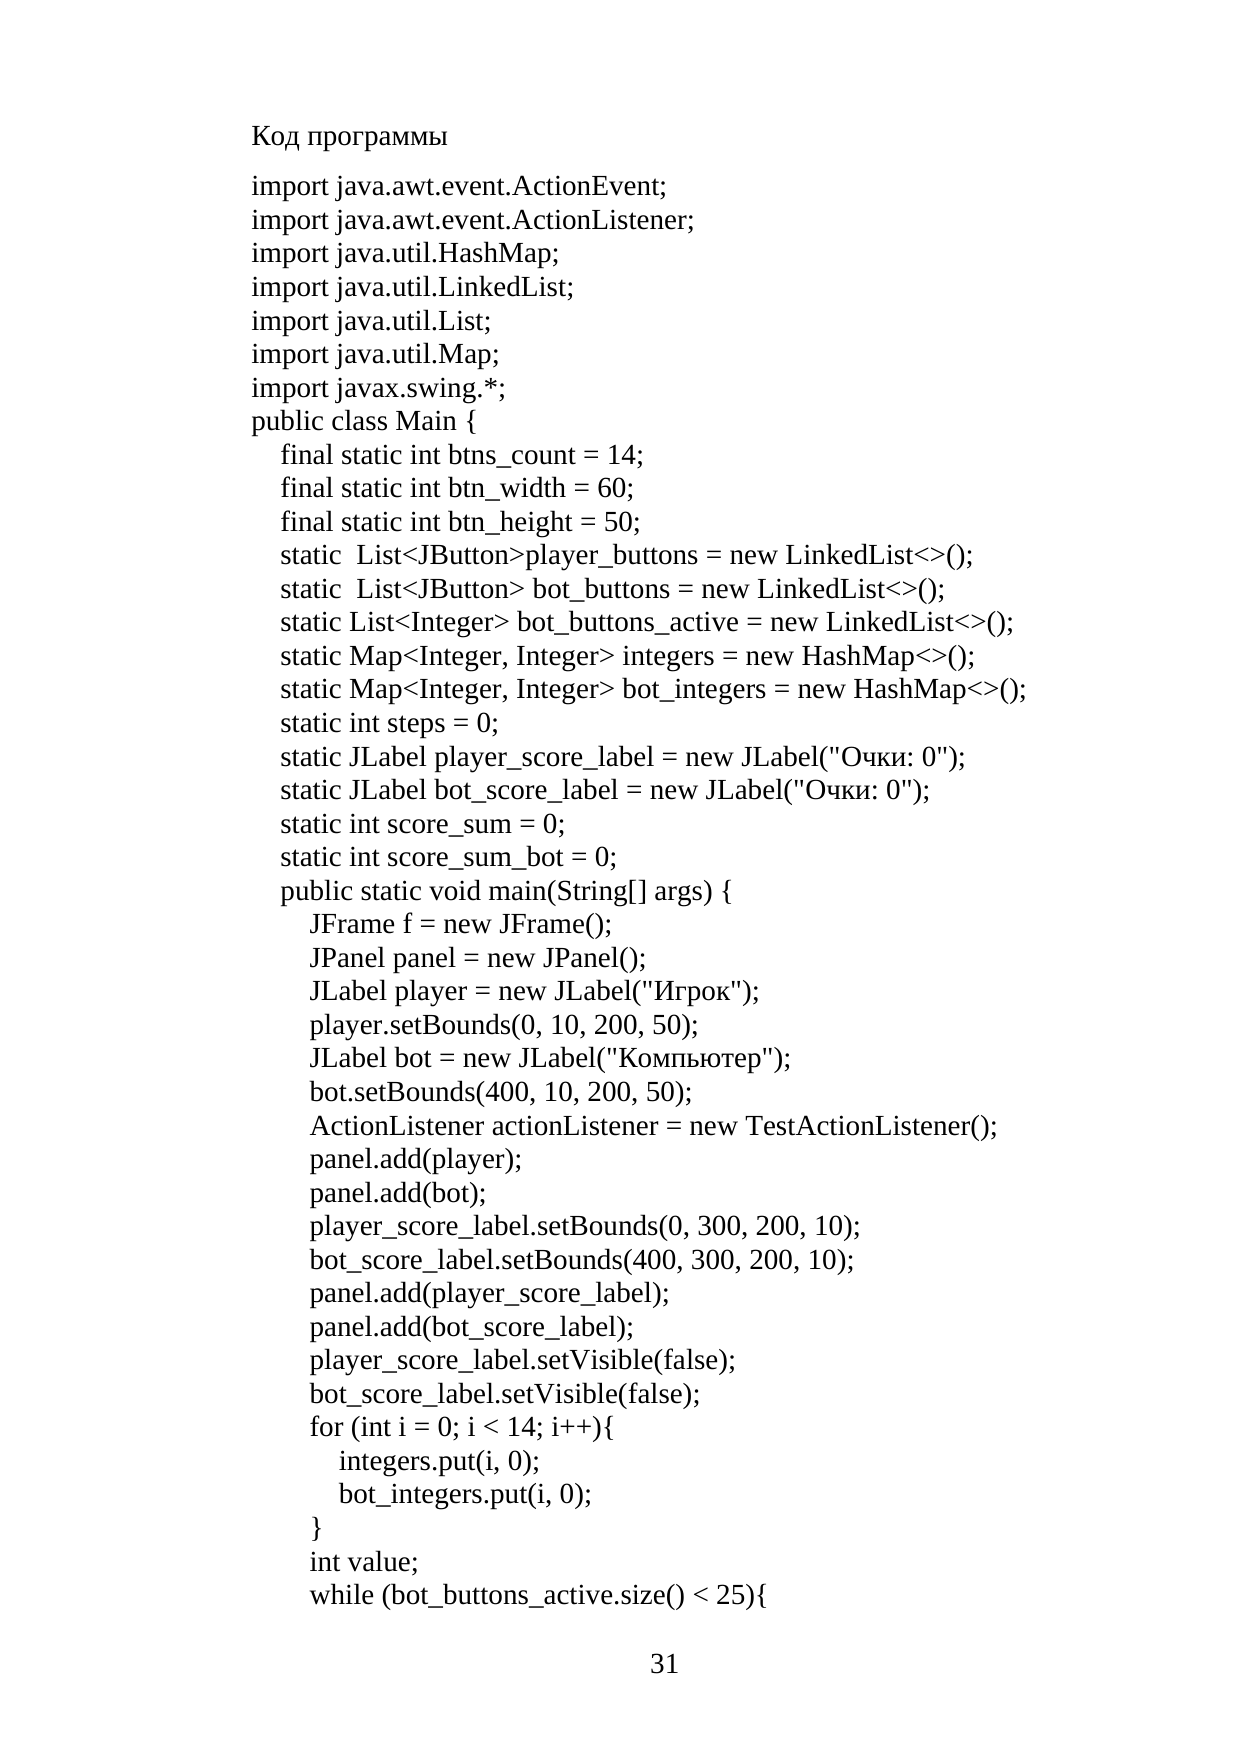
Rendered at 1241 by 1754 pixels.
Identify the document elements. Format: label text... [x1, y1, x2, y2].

text bot_integers.put(i, 0); [177, 1477, 1152, 1510]
text final static int btn_width = 60; [177, 470, 1152, 504]
text ActionListener actionListener = new TestActionListener(); [177, 1108, 1152, 1141]
text panel.add(player_score_label); [177, 1275, 1152, 1309]
text import java.util.Map; [177, 336, 1152, 370]
text bot.setBounds(400, 10, 200, 50); [177, 1074, 1152, 1108]
text JFrame f = new JFrame(); [177, 906, 1152, 940]
text static int steps = 0; [177, 705, 1152, 739]
text JPanel panel = new JPanel(); [177, 940, 1152, 973]
text static int score_sum_bot = 0; [177, 839, 1152, 873]
text integers.put(i, 0); [177, 1443, 1152, 1477]
text panel.add(bot); [177, 1175, 1152, 1208]
text public static void main(String[] args) { [177, 873, 1152, 906]
text JLabel bot = new JLabel("Компьютер"); [177, 1041, 1152, 1074]
text while (bot_buttons_active.size() < 25){ [177, 1577, 1152, 1611]
text player.setBounds(0, 10, 200, 50); [177, 1007, 1152, 1041]
text player_score_label.setVisible(false); [177, 1342, 1152, 1376]
text player_score_label.setBounds(0, 300, 200, 10); [177, 1208, 1152, 1242]
text panel.add(player); [177, 1141, 1152, 1175]
text import java.util.LinkedList; [177, 269, 1152, 303]
text static Map<Integer, Integer> integers = new HashMap<>(); [177, 638, 1152, 672]
text static JLabel player_score_label = new JLabel("Очки: 0"); [177, 739, 1152, 772]
text final static int btns_count = 14; [177, 437, 1152, 470]
text static List<Integer> bot_buttons_active = new LinkedList<>(); [177, 604, 1152, 638]
text for (int i = 0; i < 14; i++){ [177, 1409, 1152, 1443]
text import java.awt.event.ActionEvent; [177, 168, 1152, 202]
text import java.util.HashMap; [177, 236, 1152, 269]
text static List<JButton> bot_buttons = new LinkedList<>(); [177, 571, 1152, 604]
text static Map<Integer, Integer> bot_integers = new HashMap<>(); [177, 672, 1152, 705]
text static List<JButton>player_buttons = new LinkedList<>(); [177, 537, 1152, 571]
text import javax.swing.*; [177, 370, 1152, 403]
text panel.add(bot_score_label); [177, 1309, 1152, 1342]
text Код программы [177, 118, 1152, 152]
text bot_score_label.setBounds(400, 300, 200, 10); [177, 1242, 1152, 1275]
text JLabel player = new JLabel("Игрок"); [177, 973, 1152, 1007]
text import java.awt.event.ActionListener; [177, 202, 1152, 236]
text final static int btn_height = 50; [177, 504, 1152, 537]
text public class Main { [177, 403, 1152, 437]
text bot_score_label.setVisible(false); [177, 1376, 1152, 1409]
text int value; [177, 1544, 1152, 1577]
text } [177, 1510, 1152, 1544]
text static int score_sum = 0; [177, 806, 1152, 839]
text static JLabel bot_score_label = new JLabel("Очки: 0"); [177, 772, 1152, 806]
text import java.util.List; [177, 303, 1152, 336]
